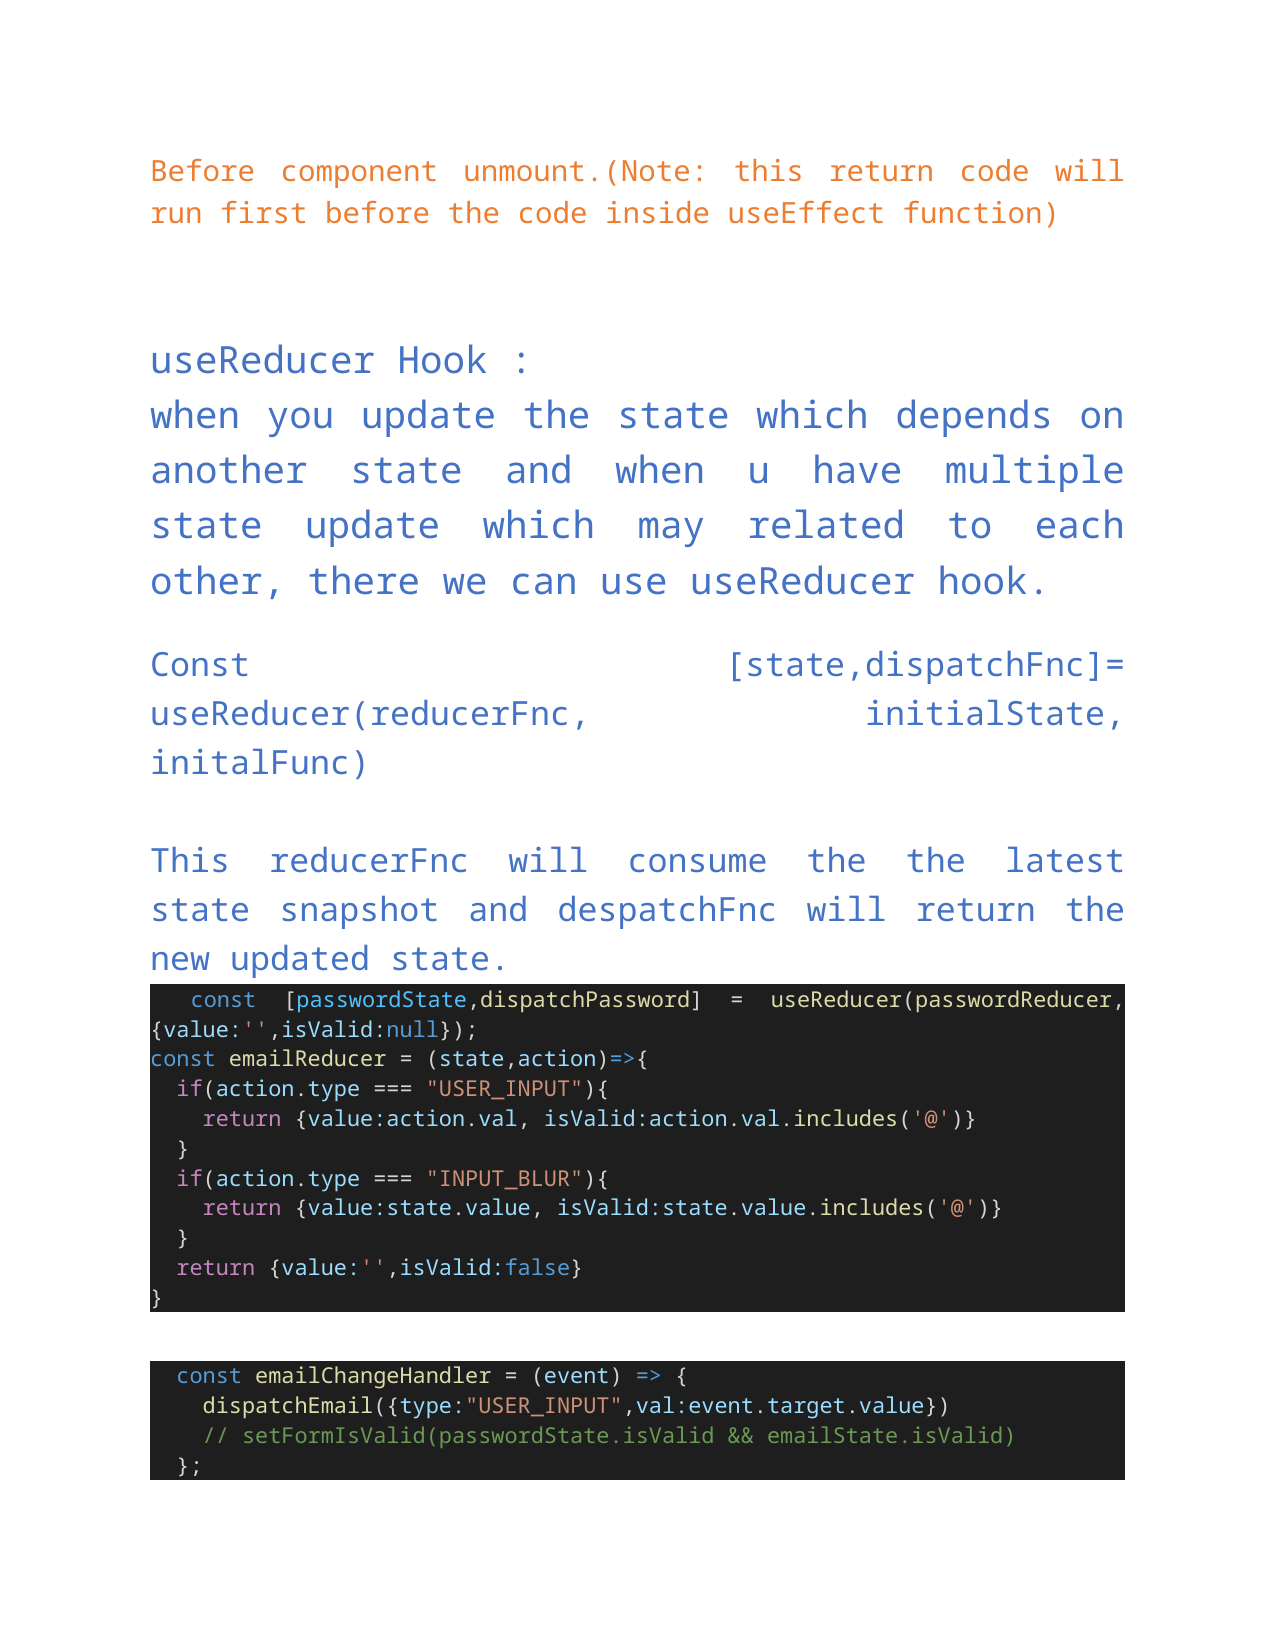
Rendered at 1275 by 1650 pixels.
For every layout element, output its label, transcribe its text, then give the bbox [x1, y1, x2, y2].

text } [150, 1282, 1125, 1312]
text } [150, 1222, 1125, 1252]
text const emailReducer = (state,action)=>{ [150, 1043, 1125, 1073]
text if(action.type === "INPUT_BLUR"){ [150, 1163, 1125, 1192]
text Before component unmount.(Note: this return code will run first before the code inside useEffect function) [150, 150, 1125, 232]
text return {value:state.value, isValid:state.value.includes('@')} [150, 1192, 1125, 1222]
text return {value:'',isValid:false} [150, 1252, 1125, 1282]
text }; [150, 1450, 1125, 1480]
text const emailChangeHandler = (event) => { [150, 1361, 1125, 1390]
text if(action.type === "USER_INPUT"){ [150, 1073, 1125, 1103]
text return {value:action.val, isValid:action.val.includes('@')} [150, 1103, 1125, 1133]
text } [150, 1133, 1125, 1163]
text useReducer Hook : [150, 333, 1125, 384]
text This reducerFnc will consume the the latest state snapshot and despatchFnc will return the new updated state. [150, 837, 1125, 980]
text Const [state,dispatchFnc]= useReducer(reducerFnc, initialState, initalFunc) [150, 641, 1125, 784]
text dispatchEmail({type:"USER_INPUT",val:event.target.value}) [150, 1390, 1125, 1420]
text // setFormIsValid(passwordState.isValid && emailState.isValid) [150, 1420, 1125, 1450]
text const [passwordState,dispatchPassword] = useReducer(passwordReducer,{value:'',isValid:null}); [150, 984, 1125, 1043]
text when you update the state which depends on another state and when u have multiple state update which may related to each other, there we can use useReducer hook. [150, 389, 1125, 605]
